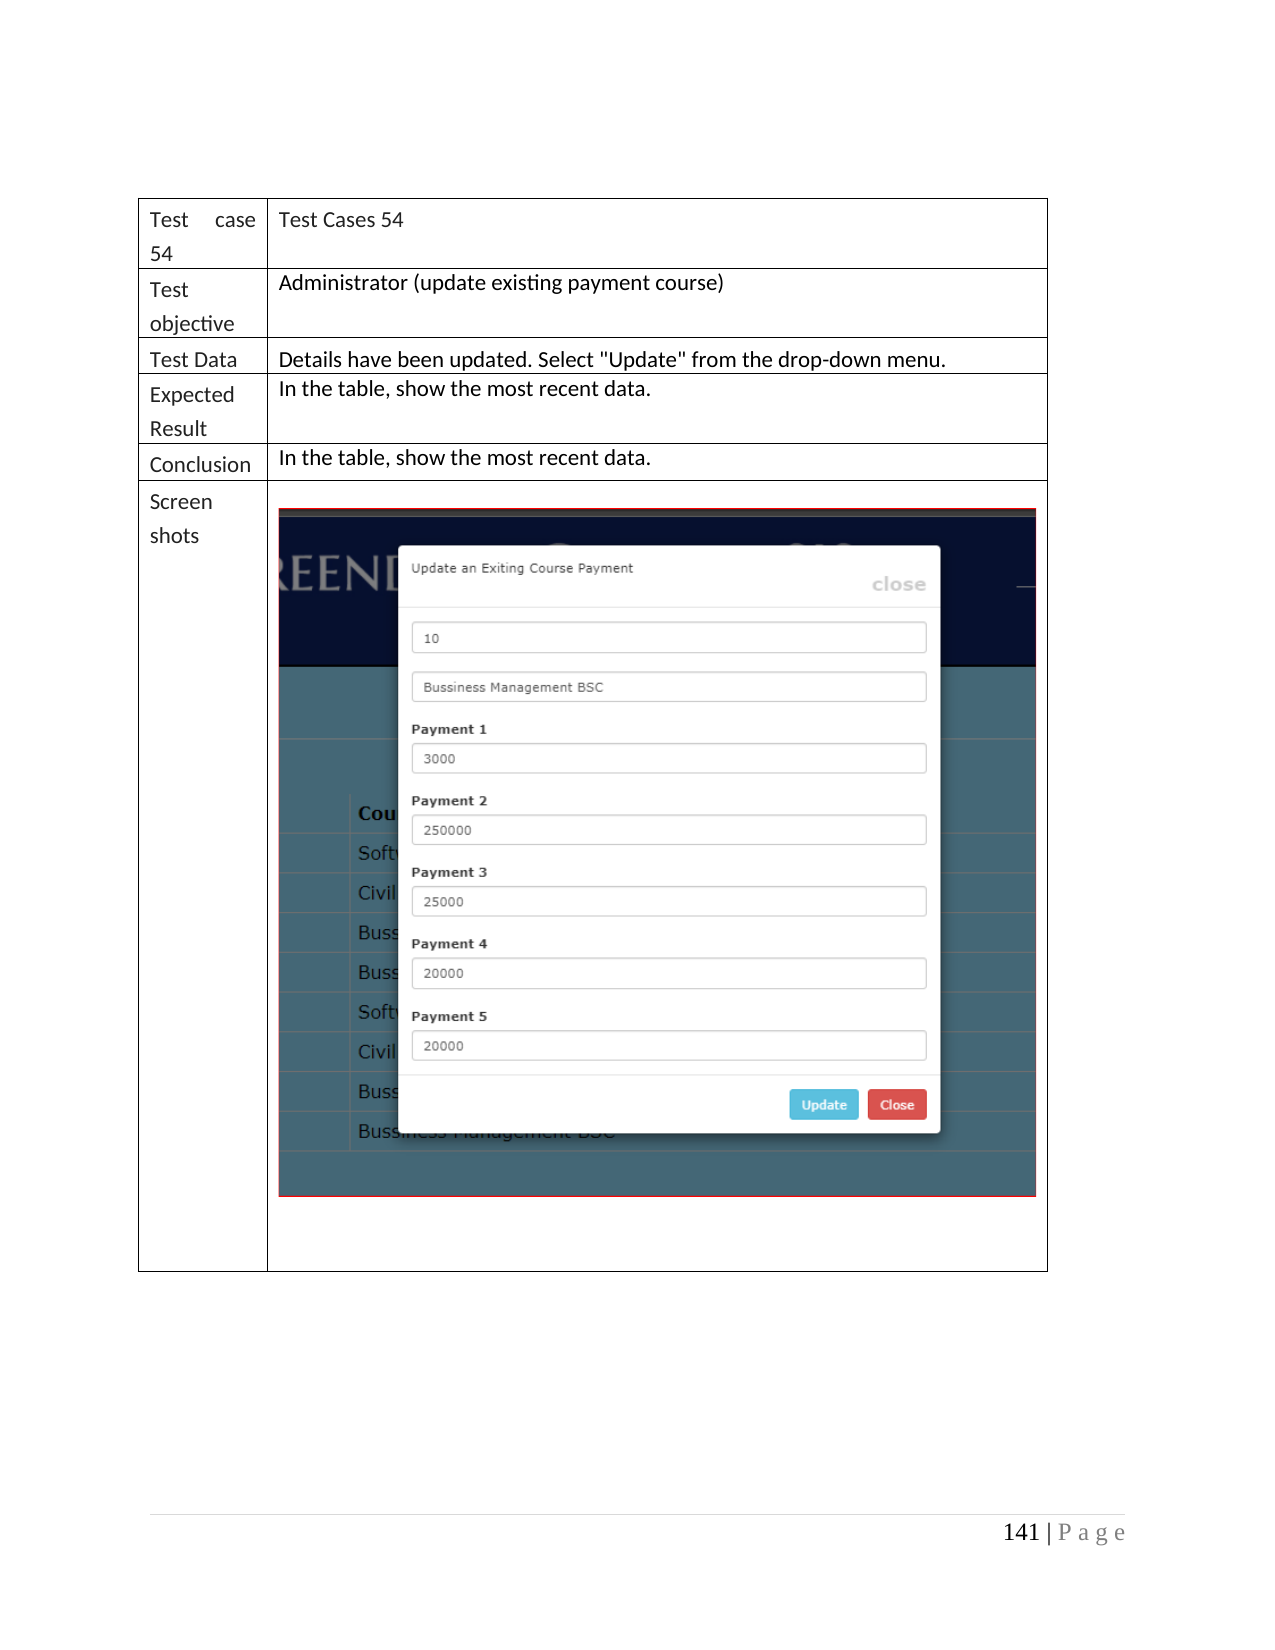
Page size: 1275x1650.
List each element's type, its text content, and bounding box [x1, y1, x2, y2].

table_cell Details have been updated. Select "Update" from the drop-down menu. [268, 338, 1047, 373]
table_cell Administrator (update existing payment course) [268, 269, 1047, 337]
table_cell Test objective [139, 269, 267, 337]
table_cell Test Data [139, 338, 267, 373]
table_header Test Cases 54 [268, 199, 1047, 267]
table_cell In the table, show the most recent data. [268, 444, 1047, 480]
table_header Test case 54 [139, 199, 267, 267]
table_cell Conclusion [139, 444, 267, 480]
table_cell [268, 481, 1047, 1271]
table_cell Expected Result [139, 374, 267, 442]
table_cell In the table, show the most recent data. [268, 374, 1047, 442]
table_cell Screen shots [139, 481, 267, 1271]
picture [278, 508, 1037, 1197]
